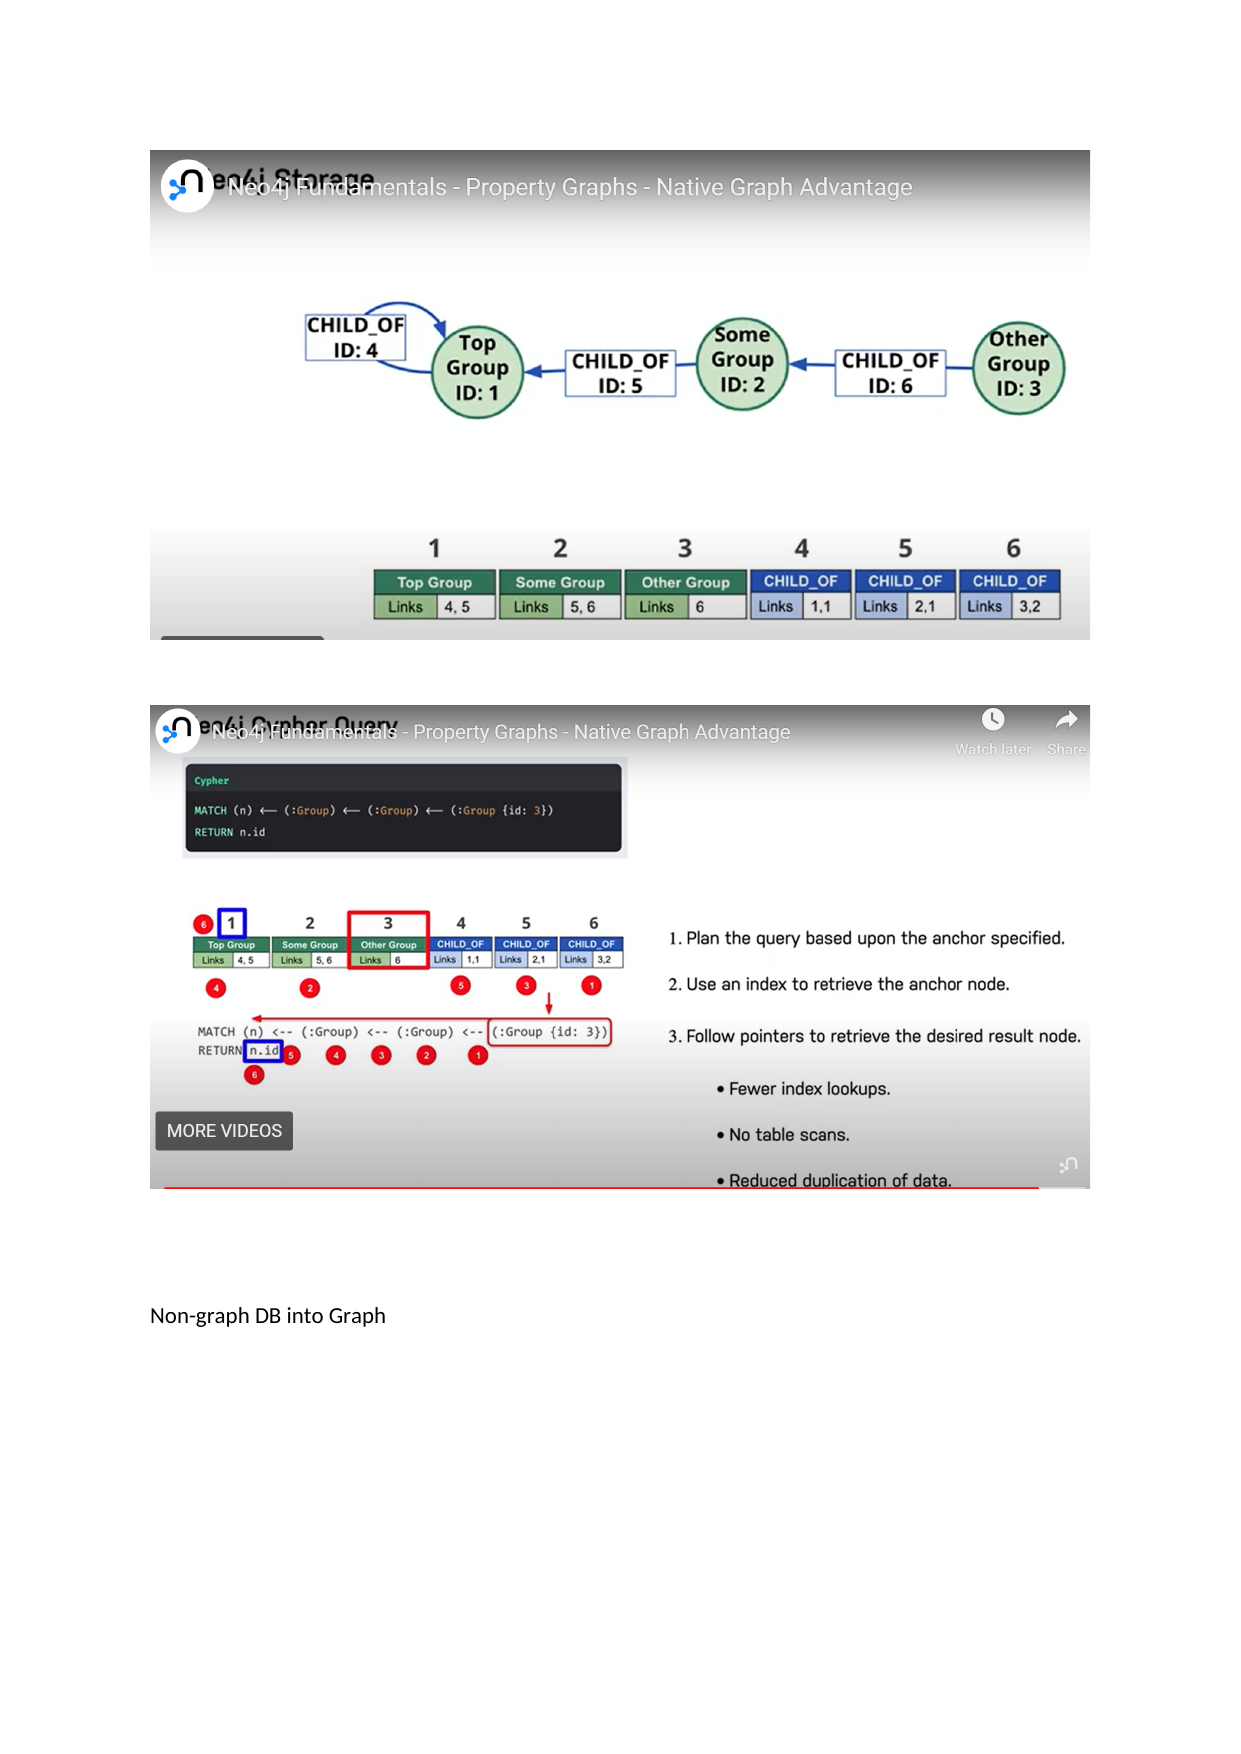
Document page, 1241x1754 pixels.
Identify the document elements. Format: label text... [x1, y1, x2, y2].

picture [150, 150, 1091, 640]
picture [150, 705, 1091, 1189]
text Non-graph DB into Graph [150, 1301, 1090, 1329]
